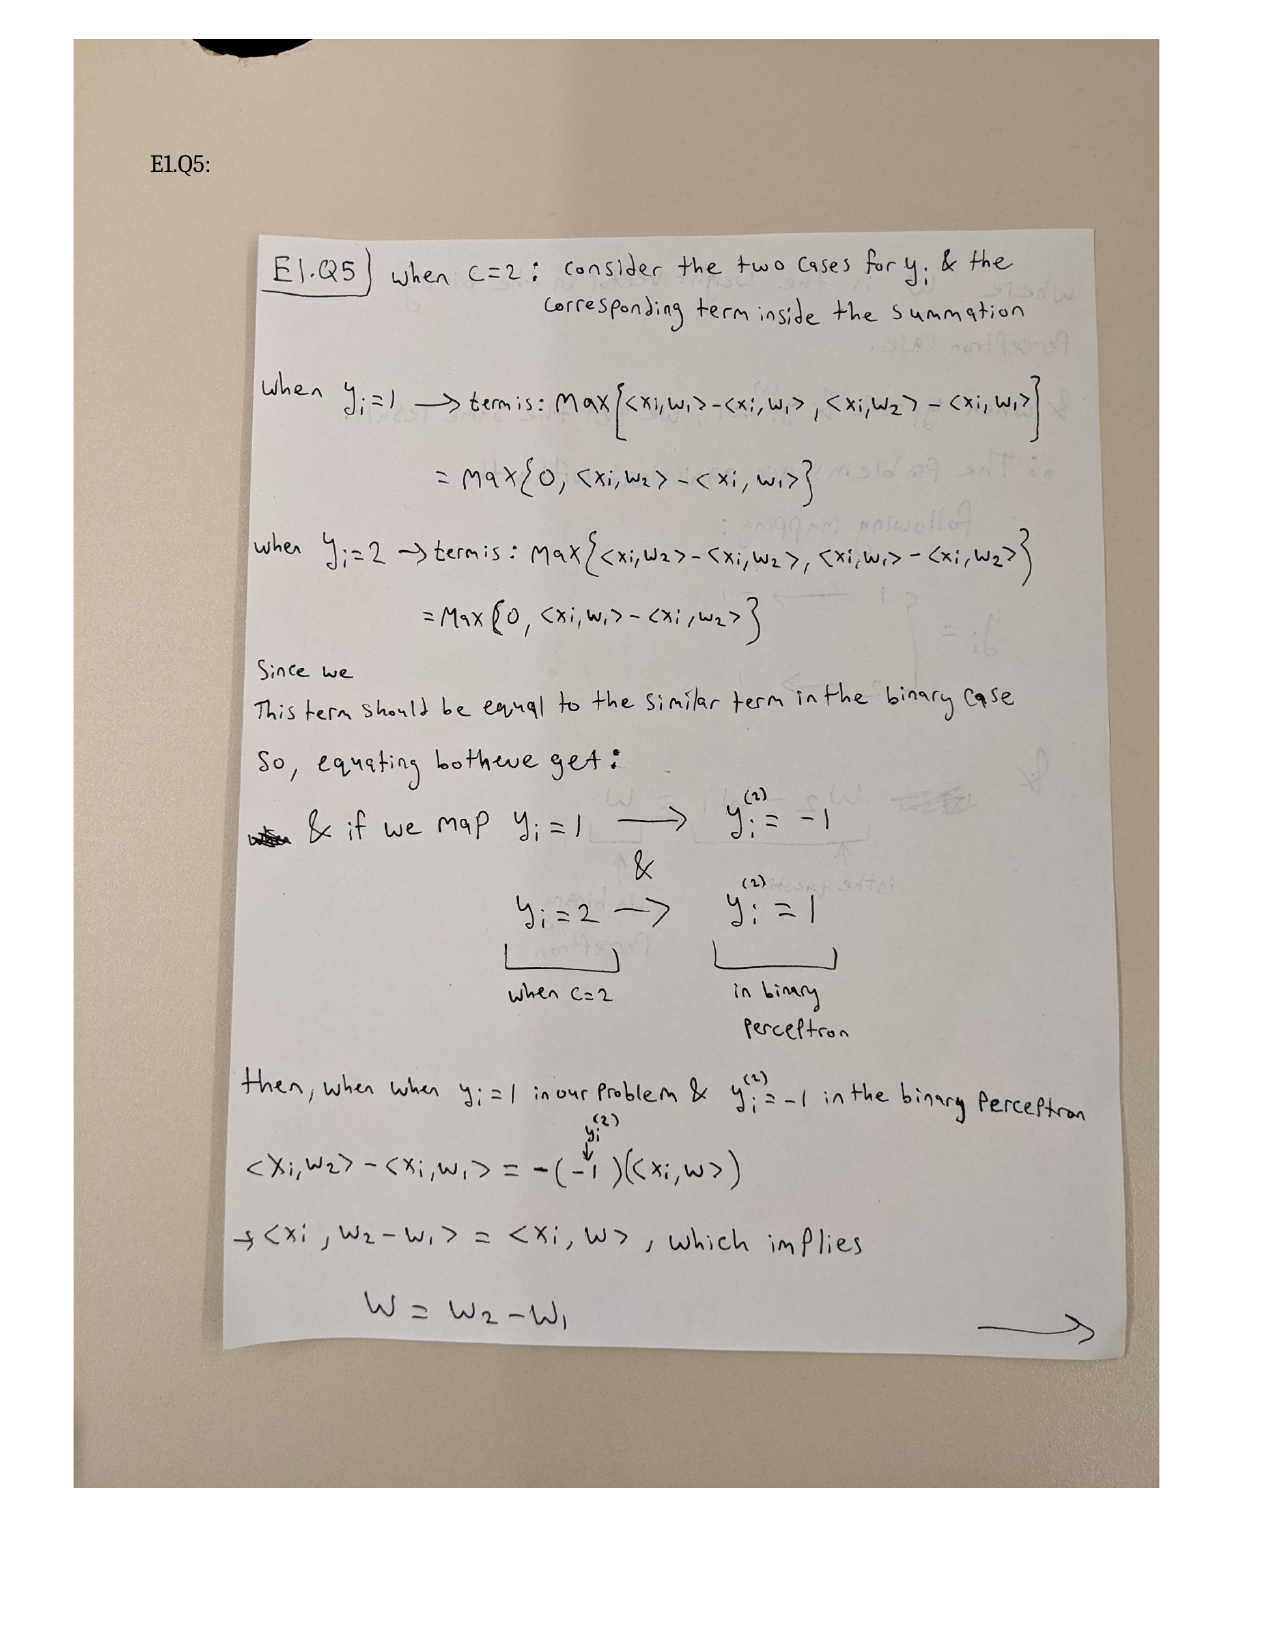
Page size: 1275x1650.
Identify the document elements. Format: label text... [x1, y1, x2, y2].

picture [73, 39, 1160, 1488]
text E1.Q5: [150, 150, 1125, 179]
